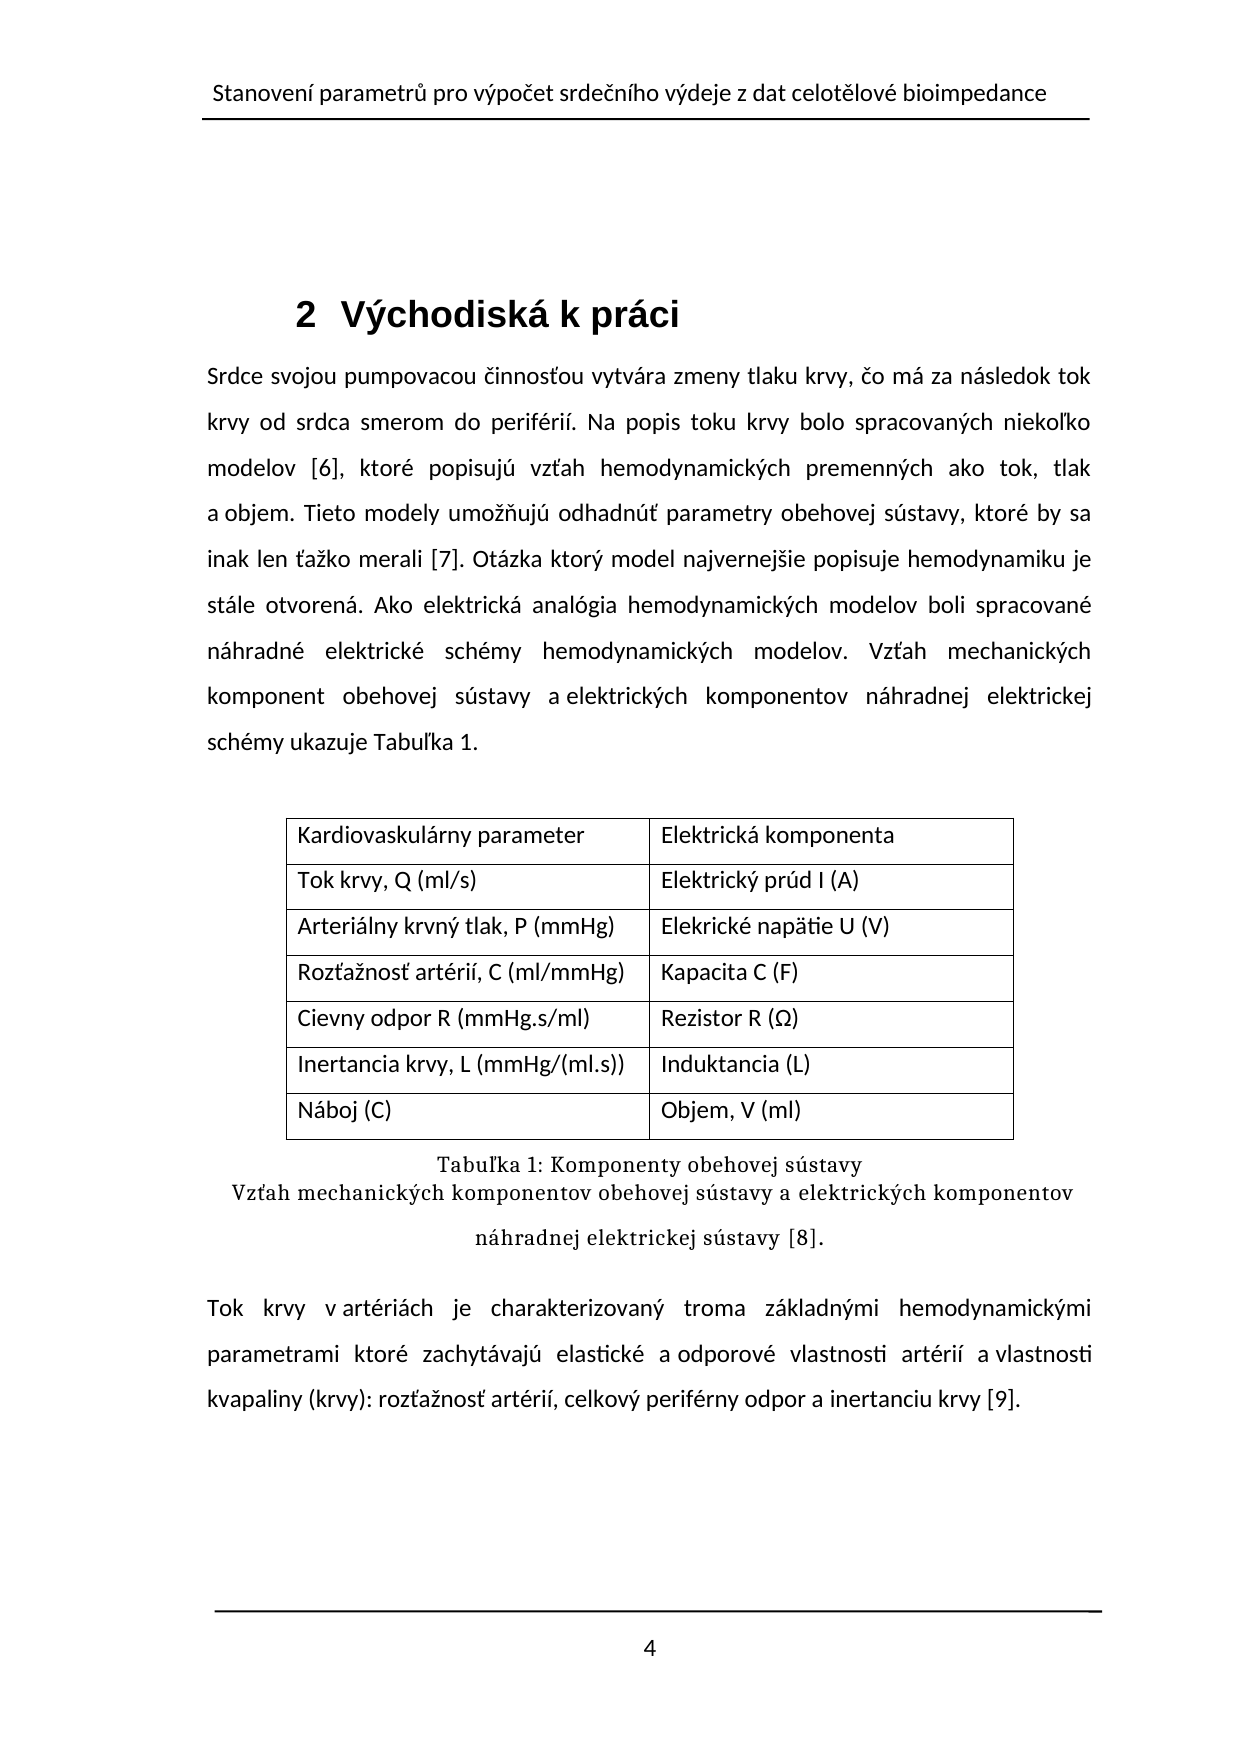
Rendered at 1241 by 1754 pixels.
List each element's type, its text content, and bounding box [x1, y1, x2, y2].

text Tabuľka 1: Komponenty obehovej sústavy [207, 1152, 1092, 1178]
table_cell Cievny odpor R (mmHg.s/ml) [287, 1002, 649, 1047]
subtitle Východiská k práci [295, 292, 1092, 335]
table_cell Inertancia krvy, L (mmHg/(ml.s)) [287, 1048, 649, 1093]
text Tok krvy v artériách je charakterizovaný troma základnými hemodynamickými parametrami ktoré zachytávajú elastické a odporové vlastnosti artérií a vlastnosti kvapaliny (krvy): rozťažnosť artérií, celkový periférny odpor a inertanciu krvy [9]. [207, 1292, 1092, 1414]
table_cell Elekrické napätie U (V) [650, 910, 1013, 955]
table_cell Rezistor R (Ω) [650, 1002, 1013, 1047]
table_cell Rozťažnosť artérií, C (ml/mmHg) [287, 956, 649, 1001]
table_cell Induktancia (L) [650, 1048, 1013, 1093]
table_cell Elektrický prúd I (A) [650, 865, 1013, 909]
table_cell Objem, V (ml) [650, 1094, 1013, 1138]
table_header Elektrická komponenta [650, 819, 1013, 863]
text Vzťah mechanických komponentov obehovej sústavy a elektrických komponentov náhradnej elektrickej sústavy [8]. [207, 1180, 1092, 1252]
table_cell Kapacita C (F) [650, 956, 1013, 1001]
table_header Kardiovaskulárny parameter [287, 819, 649, 863]
table_cell Tok krvy, Q (ml/s) [287, 865, 649, 909]
table_cell Arteriálny krvný tlak, P (mmHg) [287, 910, 649, 955]
text Srdce svojou pumpovacou činnosťou vytvára zmeny tlaku krvy, čo má za následok tok krvy od srdca smerom do periférií. Na popis toku krvy bolo spracovaných niekoľko modelov [6], ktoré popisujú vzťah hemodynamických premenných ako tok, tlak a objem. Tieto modely umožňujú odhadnúť parametry obehovej sústavy, ktoré by sa inak len ťažko merali [7]. Otázka ktorý model najvernejšie popisuje hemodynamiku je stále otvorená. Ako elektrická analógia hemodynamických modelov boli spracované náhradné elektrické schémy hemodynamických modelov. Vzťah mechanických komponent obehovej sústavy a elektrických komponentov náhradnej elektrickej schémy ukazuje Tabuľka 1. [207, 360, 1092, 757]
table_cell Náboj (C) [287, 1094, 649, 1138]
